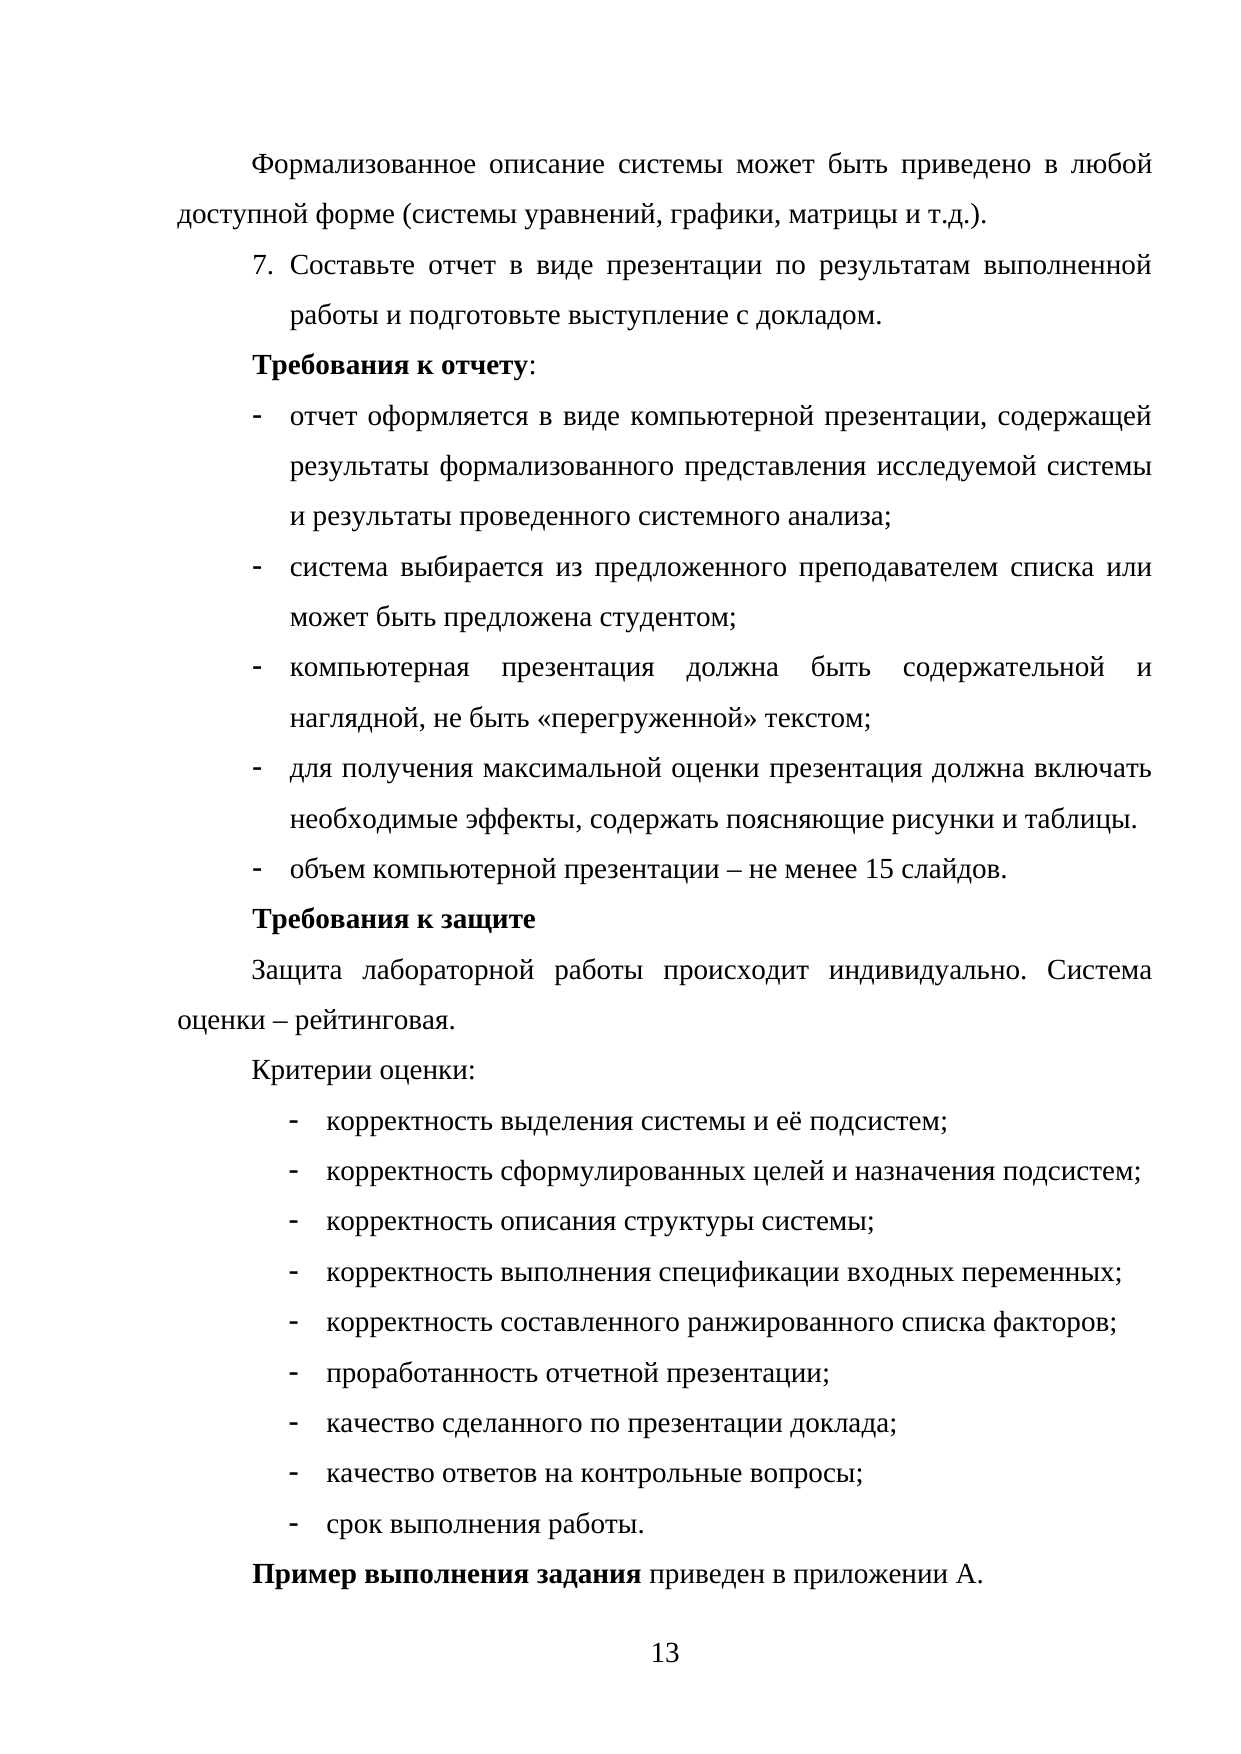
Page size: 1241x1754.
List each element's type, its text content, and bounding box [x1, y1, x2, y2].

list проработанность отчетной презентации; [288, 1355, 1153, 1388]
list система выбирается из предложенного преподавателем списка или может быть предложена студентом; [252, 549, 1153, 633]
list объем компьютерной презентации – не менее 15 слайдов. [252, 851, 1153, 885]
list корректность описания структуры системы; [288, 1203, 1153, 1237]
list отчет оформляется в виде компьютерной презентации, содержащей результаты формализованного представления исследуемой системы и результаты проведенного системного анализа; [252, 398, 1153, 532]
list корректность выполнения спецификации входных переменных; [288, 1254, 1153, 1288]
list корректность сформулированных целей и назначения подсистем; [288, 1153, 1153, 1187]
list Пример выполнения задания приведен в приложении А. [252, 1556, 1153, 1590]
list корректность составленного ранжированного списка факторов; [288, 1304, 1153, 1338]
list качество ответов на контрольные вопросы; [288, 1456, 1153, 1489]
text Формализованное описание системы может быть приведено в любой доступной форме (системы уравнений, графики, матрицы и т.д.). [177, 146, 1153, 230]
text Защита лабораторной работы происходит индивидуально. Система оценки – рейтинговая. [177, 952, 1153, 1036]
list качество сделанного по презентации доклада; [288, 1405, 1153, 1439]
list Составьте отчет в виде презентации по результатам выполненной работы и подготовьте выступление с докладом. [252, 247, 1153, 331]
list компьютерная презентация должна быть содержательной и наглядной, не быть «перегруженной» текстом; [252, 649, 1153, 733]
list срок выполнения работы. [288, 1506, 1153, 1540]
text Критерии оценки: [177, 1052, 1153, 1086]
list корректность выделения системы и её подсистем; [288, 1103, 1153, 1136]
list Требования к защите [252, 901, 1153, 935]
list для получения максимальной оценки презентация должна включать необходимые эффекты, содержать поясняющие рисунки и таблицы. [252, 750, 1153, 834]
text Требования к отчету: [177, 347, 1153, 381]
